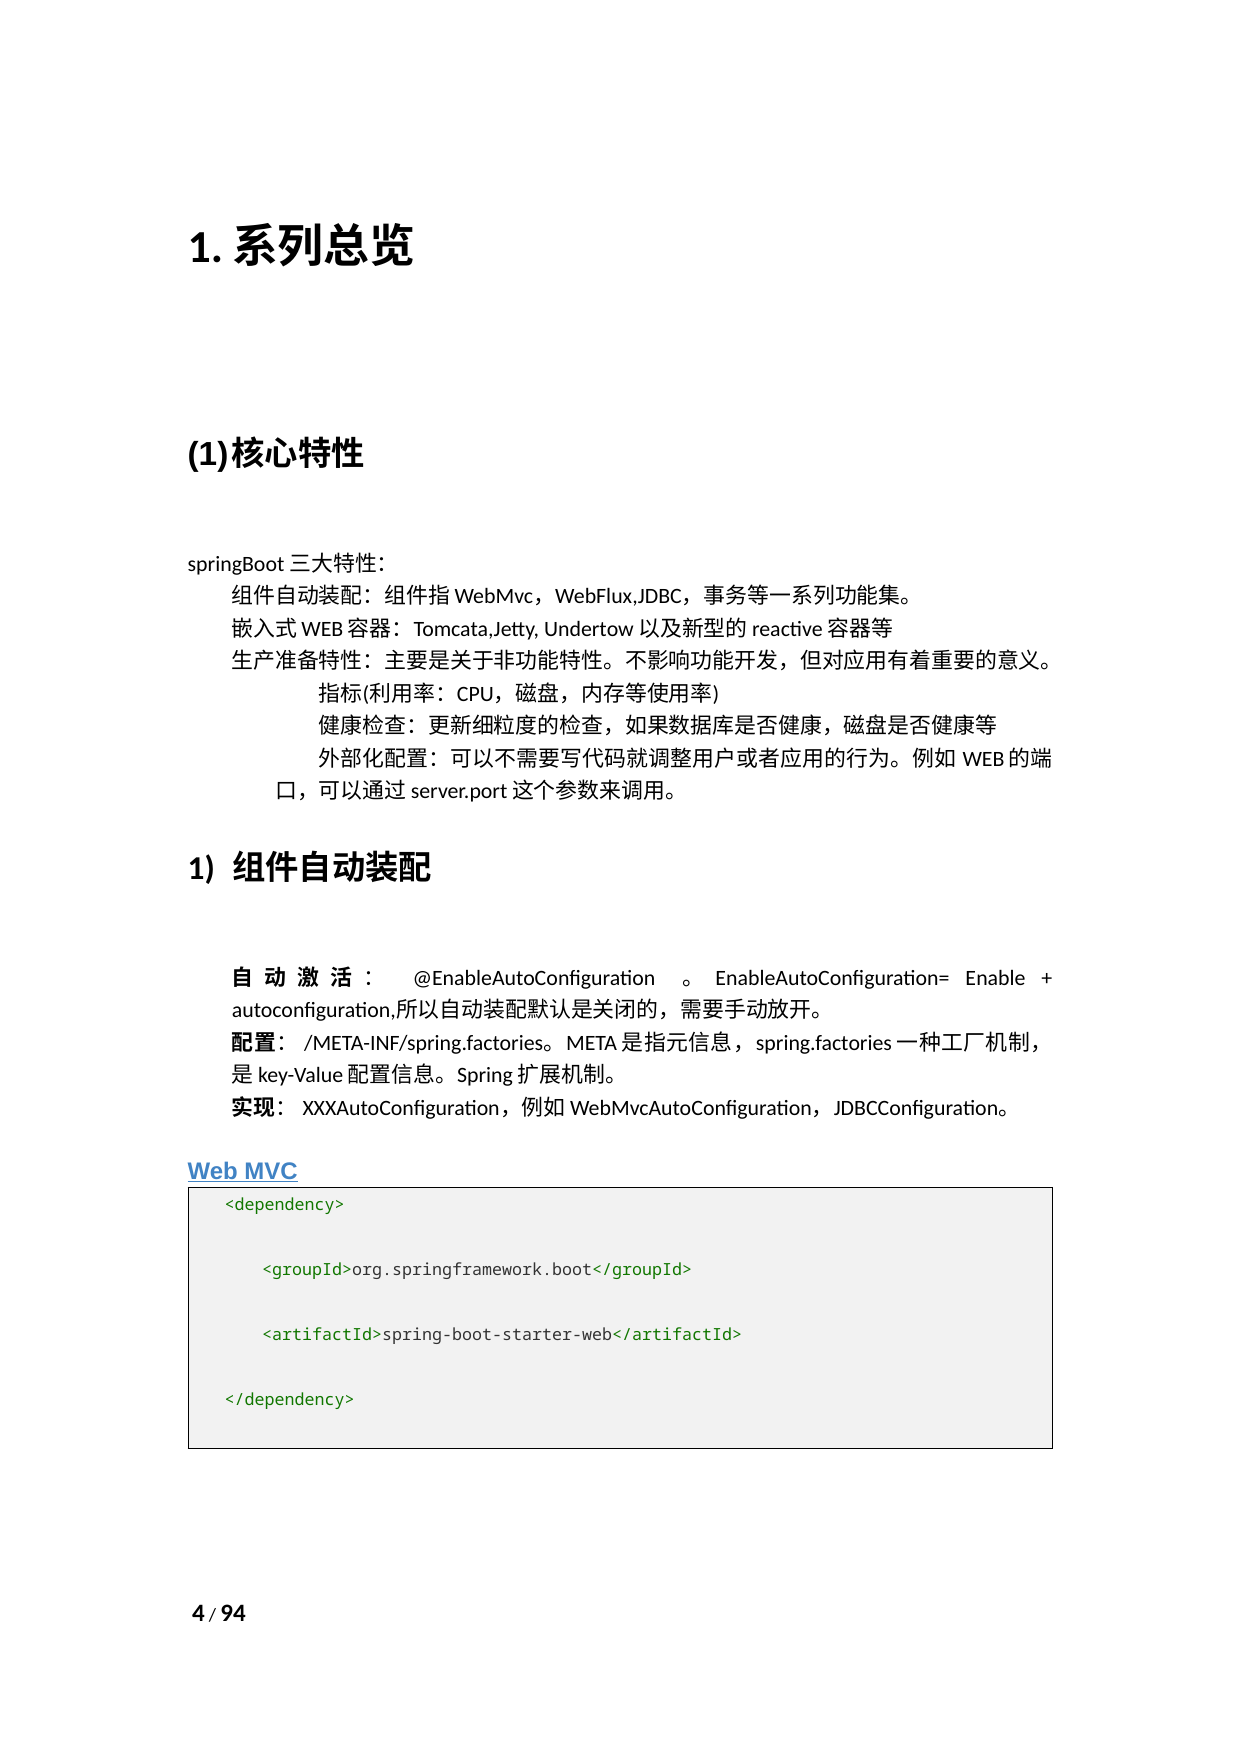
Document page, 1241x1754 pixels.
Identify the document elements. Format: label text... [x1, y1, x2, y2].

text 嵌入式WEB容器：Tomcata,Jetty, Undertow以及新型的reactive容器等 [187, 610, 1053, 643]
subtitle 系列总览 [187, 194, 1053, 291]
text 自动激活： @EnableAutoConfiguration 。EnableAutoConfiguration= Enable + autoconfiguration,所以自动装配默认是关闭的，需要手动放开。 [232, 959, 1053, 1024]
text 指标(利用率：CPU，磁盘，内存等使用率) [275, 675, 1053, 708]
text 健康检查：更新细粒度的检查，如果数据库是否健康，磁盘是否健康等 [275, 708, 1053, 740]
text 外部化配置：可以不需要写代码就调整用户或者应用的行为。例如WEB的端口，可以通过server.port这个参数来调用。 [275, 740, 1053, 805]
text Web MVC [187, 1154, 1053, 1187]
text springBoot 三大特性： [187, 545, 1053, 578]
text 配置： /META-INF/spring.factories。META是指元信息，spring.factories一种工厂机制，是key-Value配置信息。Spring扩展机制。 [232, 1024, 1053, 1089]
table_header <dependency> <groupId>org.springframework.boot</groupId> <artifactId>spring-boot-starter-web</artifactId> </dependency> [189, 1188, 1052, 1448]
subtitle 核心特性 [187, 419, 1053, 484]
subtitle 组件自动装配 [187, 832, 1053, 897]
text 实现： XXXAutoConfiguration，例如WebMvcAutoConfiguration，JDBCConfiguration。 [232, 1089, 1053, 1122]
text 生产准备特性：主要是关于非功能特性。不影响功能开发，但对应用有着重要的意义。 [187, 643, 1053, 675]
text 组件自动装配：组件指WebMvc，WebFlux,JDBC，事务等一系列功能集。 [187, 578, 1053, 610]
